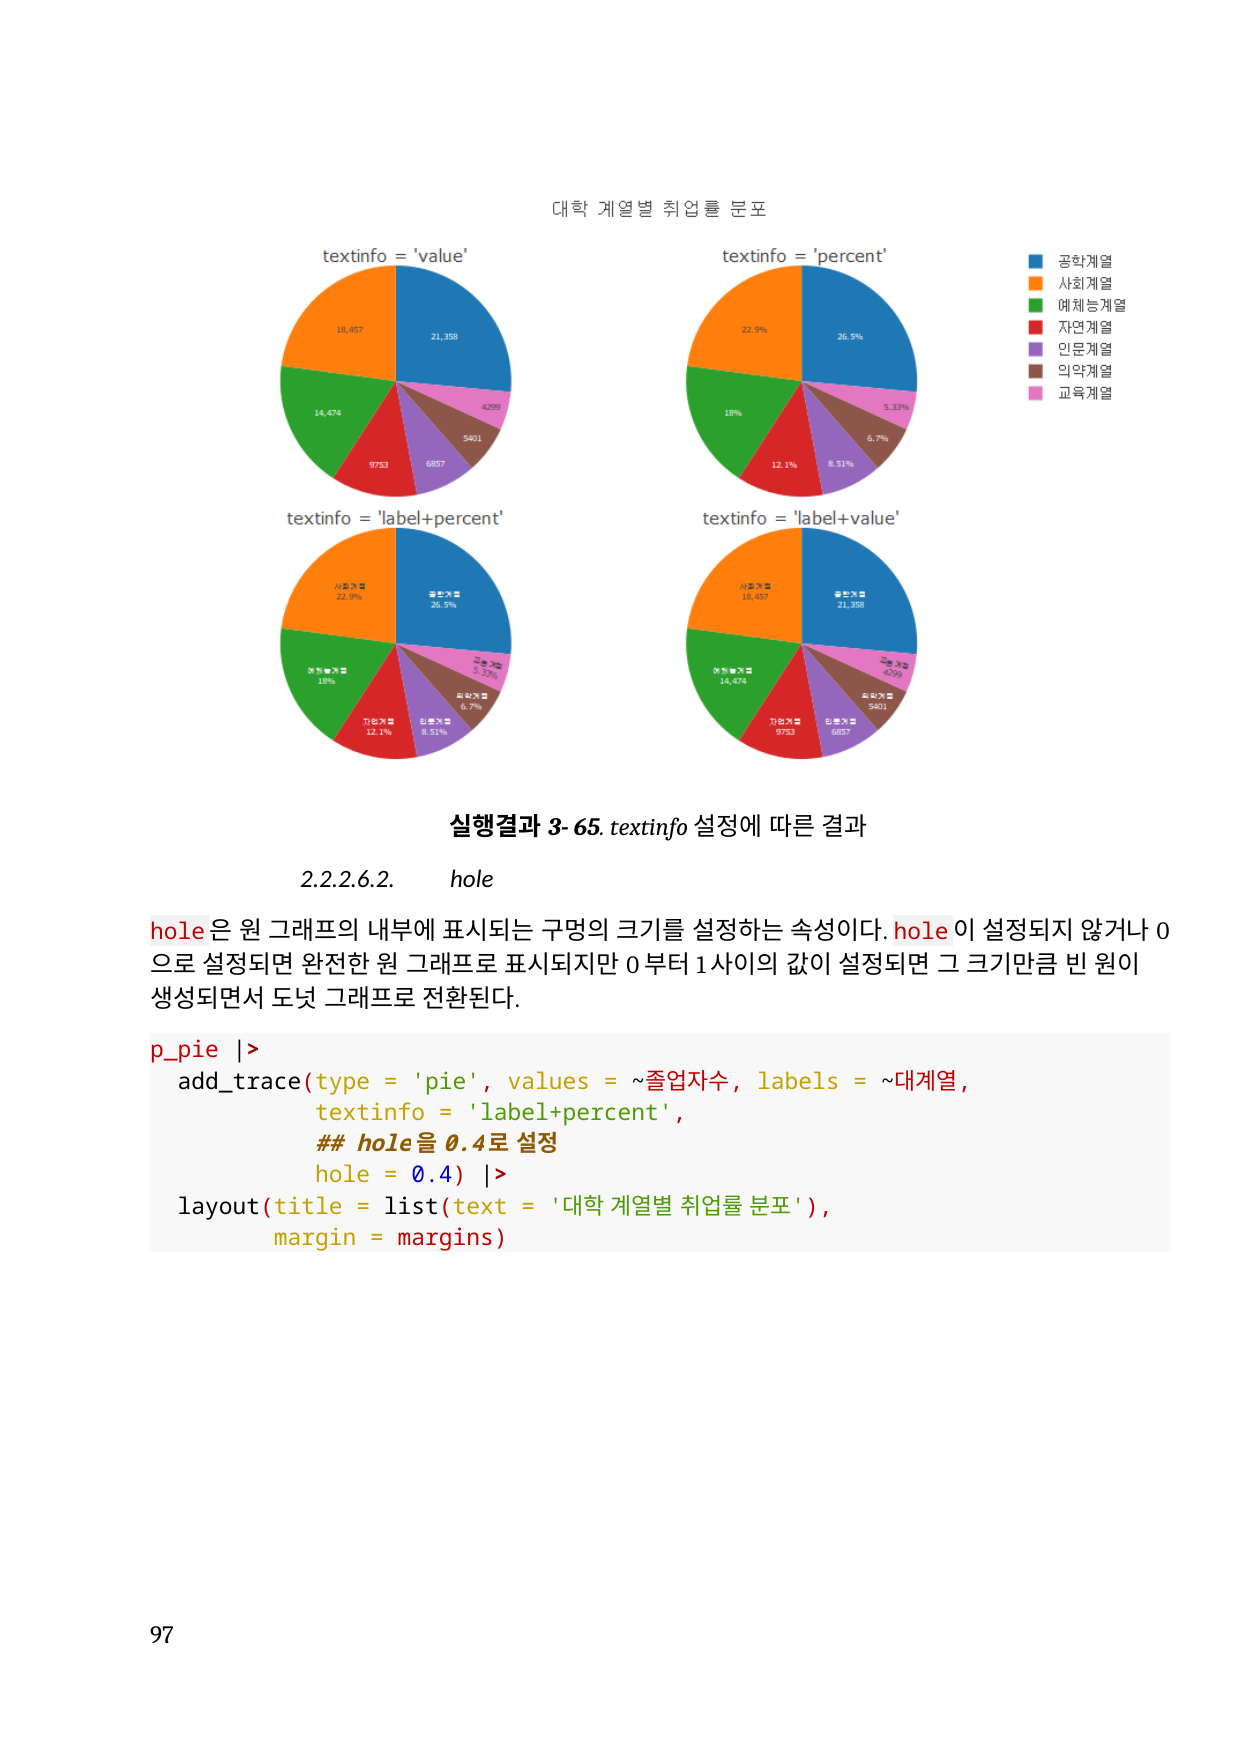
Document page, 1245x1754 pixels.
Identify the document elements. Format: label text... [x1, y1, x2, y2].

text p_pie |> add_trace(type = 'pie', values = ~졸업자수, labels = ~대계열, textinfo = 'label+percent', ## hole을 0.4로 설정 hole = 0.4) |> layout(title = list(text = '대학 계열별 취업률 분포'), margin = margins) [150, 1033, 1170, 1252]
text 실행결과 3- . textinfo 설정에 따른 결과 [150, 808, 1170, 842]
subtitle hole [300, 863, 1170, 894]
picture [172, 187, 1148, 788]
text hole은 원 그래프의 내부에 표시되는 구멍의 크기를 설정하는 속성이다. hole이 설정되지 않거나 0으로 설정되면 완전한 원 그래프로 표시되지만 0부터 1사이의 값이 설정되면 그 크기만큼 빈 원이 생성되면서 도넛 그래프로 전환된다. [150, 912, 1170, 1015]
